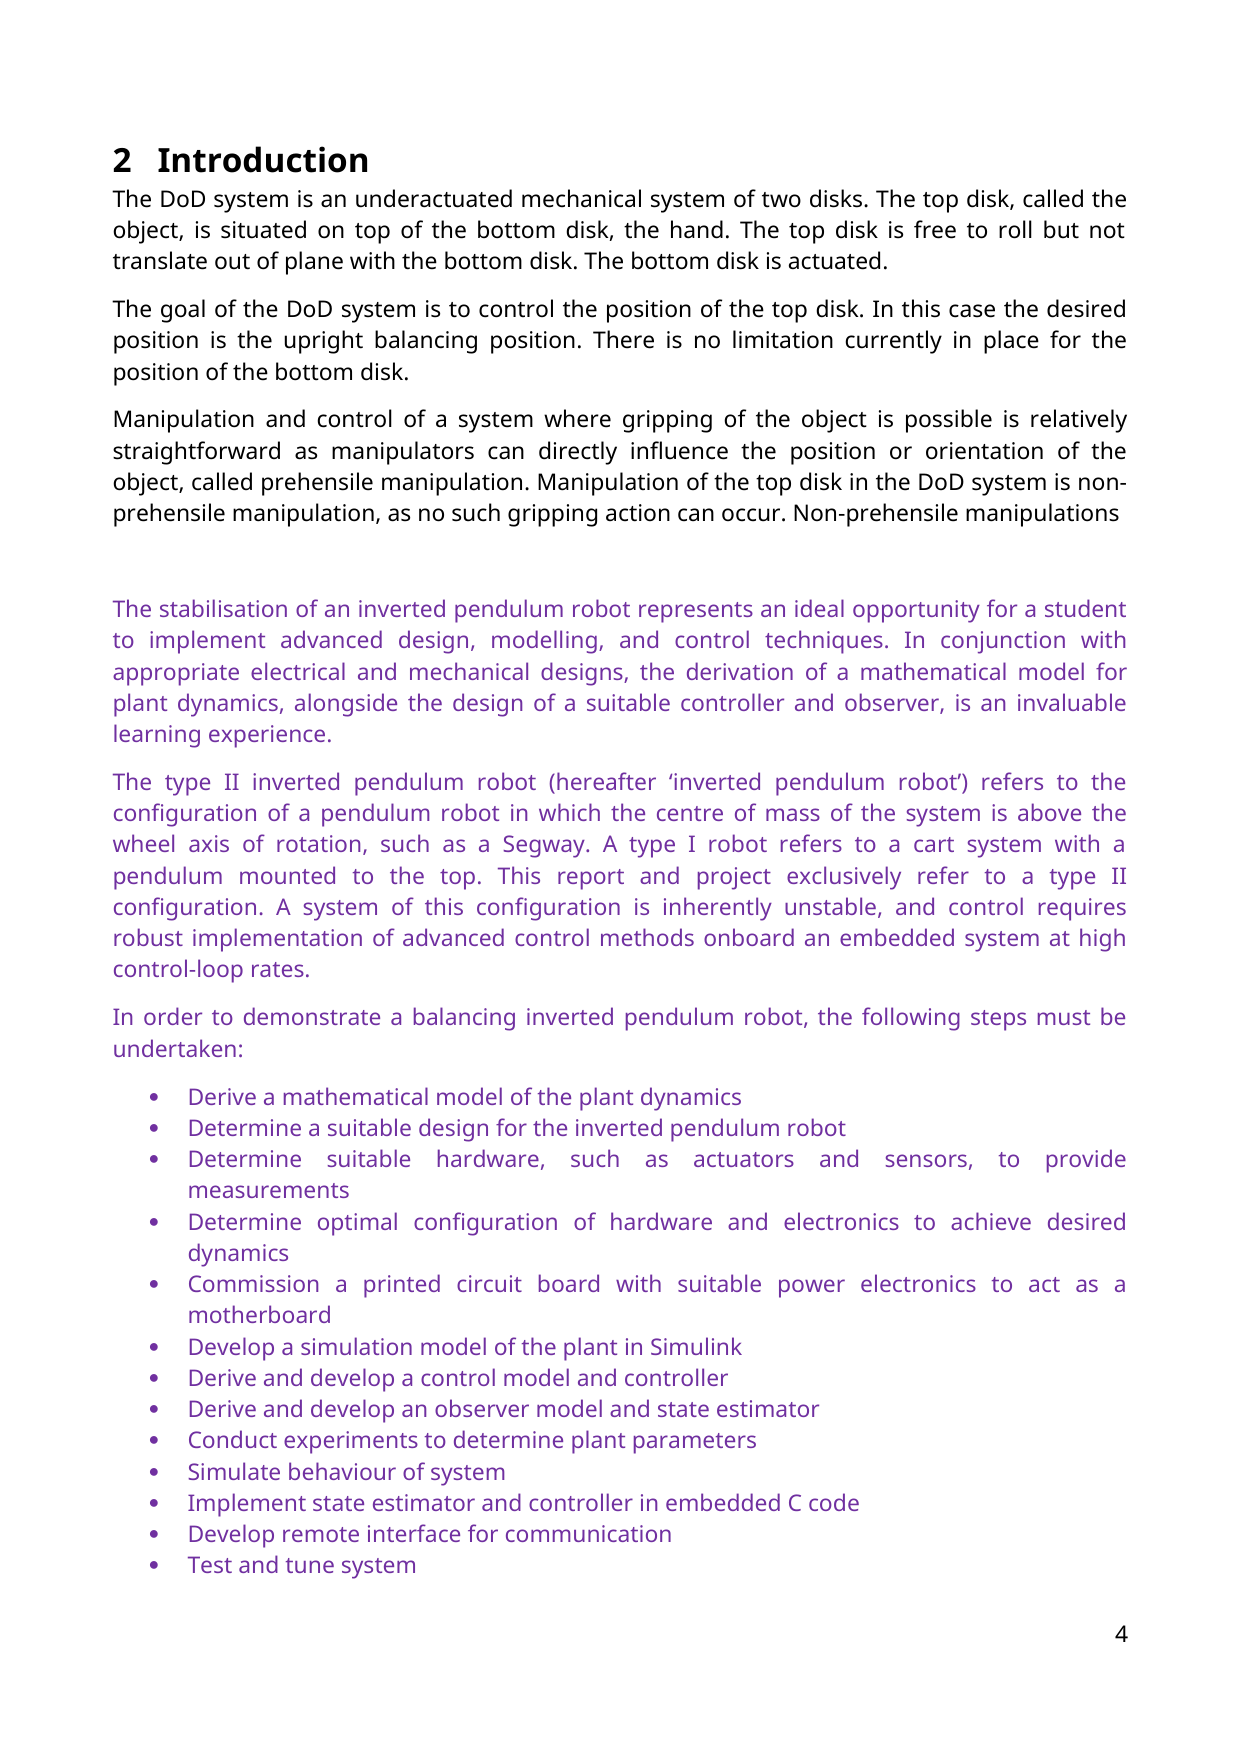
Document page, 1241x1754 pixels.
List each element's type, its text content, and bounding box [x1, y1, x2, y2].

text Manipulation and control of a system where gripping of the object is possible is relatively straightforward as manipulators can directly influence the position or orientation of the object, called prehensile manipulation. Manipulation of the top disk in the DoD system is non-prehensile manipulation, as no such gripping action can occur. Non-prehensile manipulations [112, 403, 1128, 528]
list Test and tune system [150, 1549, 1128, 1581]
text The goal of the DoD system is to control the position of the top disk. In this case the desired position is the upright balancing position. There is no limitation currently in place for the position of the bottom disk. [112, 293, 1128, 387]
list Develop remote interface for communication [150, 1518, 1128, 1549]
text In order to demonstrate a balancing inverted pendulum robot, the following steps must be undertaken: [112, 1001, 1128, 1064]
list Derive a mathematical model of the plant dynamics [150, 1081, 1128, 1112]
list Derive and develop a control model and controller [150, 1362, 1128, 1393]
list Conduct experiments to determine plant parameters [150, 1424, 1128, 1456]
list Determine optimal configuration of hardware and electronics to achieve desired dynamics [150, 1206, 1128, 1268]
list Simulate behaviour of system [150, 1456, 1128, 1487]
text The DoD system is an underactuated mechanical system of two disks. The top disk, called the object, is situated on top of the bottom disk, the hand. The top disk is free to roll but not translate out of plane with the bottom disk. The bottom disk is actuated. [112, 183, 1128, 276]
list Develop a simulation model of the plant in Simulink [150, 1331, 1128, 1362]
list Commission a printed circuit board with suitable power electronics to act as a motherboard [150, 1268, 1128, 1331]
subtitle Introduction [112, 137, 1128, 183]
text The stabilisation of an inverted pendulum robot represents an ideal opportunity for a student to implement advanced design, modelling, and control techniques. In conjunction with appropriate electrical and mechanical designs, the derivation of a mathematical model for plant dynamics, alongside the design of a suitable controller and observer, is an invaluable learning experience. [112, 593, 1128, 749]
list Determine suitable hardware, such as actuators and sensors, to provide measurements [150, 1143, 1128, 1206]
list Determine a suitable design for the inverted pendulum robot [150, 1112, 1128, 1143]
text The type II inverted pendulum robot (hereafter ‘inverted pendulum robot’) refers to the configuration of a pendulum robot in which the centre of mass of the system is above the wheel axis of rotation, such as a Segway. A type I robot refers to a cart system with a pendulum mounted to the top. This report and project exclusively refer to a type II configuration. A system of this configuration is inherently unstable, and control requires robust implementation of advanced control methods onboard an embedded system at high control-loop rates. [112, 766, 1128, 985]
list Implement state estimator and controller in embedded C code [150, 1487, 1128, 1518]
list Derive and develop an observer model and state estimator [150, 1393, 1128, 1424]
